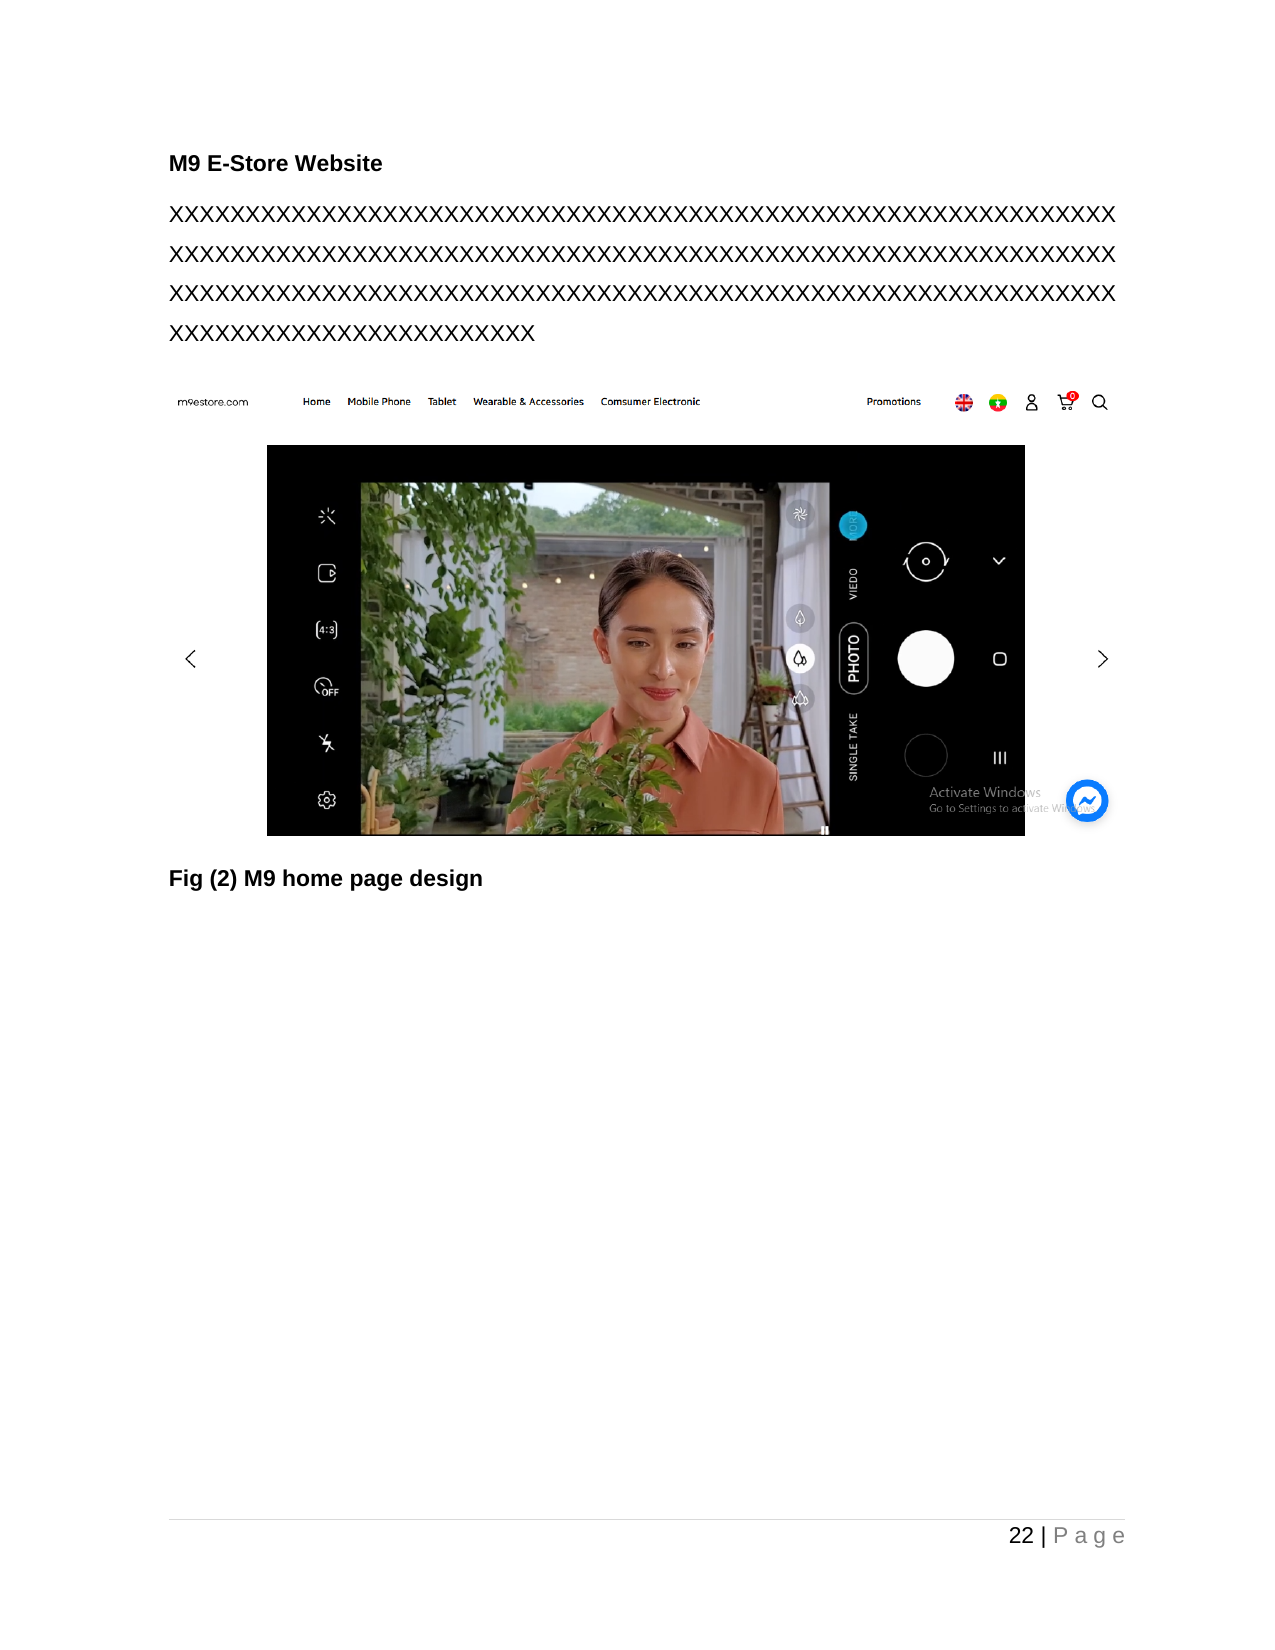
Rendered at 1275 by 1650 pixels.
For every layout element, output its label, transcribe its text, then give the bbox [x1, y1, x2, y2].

text M9 E-Store Website [169, 150, 1125, 176]
text XXXXXXXXXXXXXXXXXXXXXXXXXXXXXXXXXXXXXXXXXXXXXXXXXXXXXXXXXXXXXXXXXXXXXXXXXXXXXXXXXXXXXXXXXXXXXXXXXXXXXXXXXXXXXXXXXXXXXXXXXXXXXXXXXXXXXXXXXXXXXXXXXXXXXXXXXXXXXXXXXXXXXXXXXXXXXXXXXXXXXXXXXXXXXXXXXXXXXXXXXXXXXXXXXX [169, 201, 1125, 346]
text Fig (2) M9 home page design [169, 865, 1125, 892]
picture [168, 375, 1125, 836]
